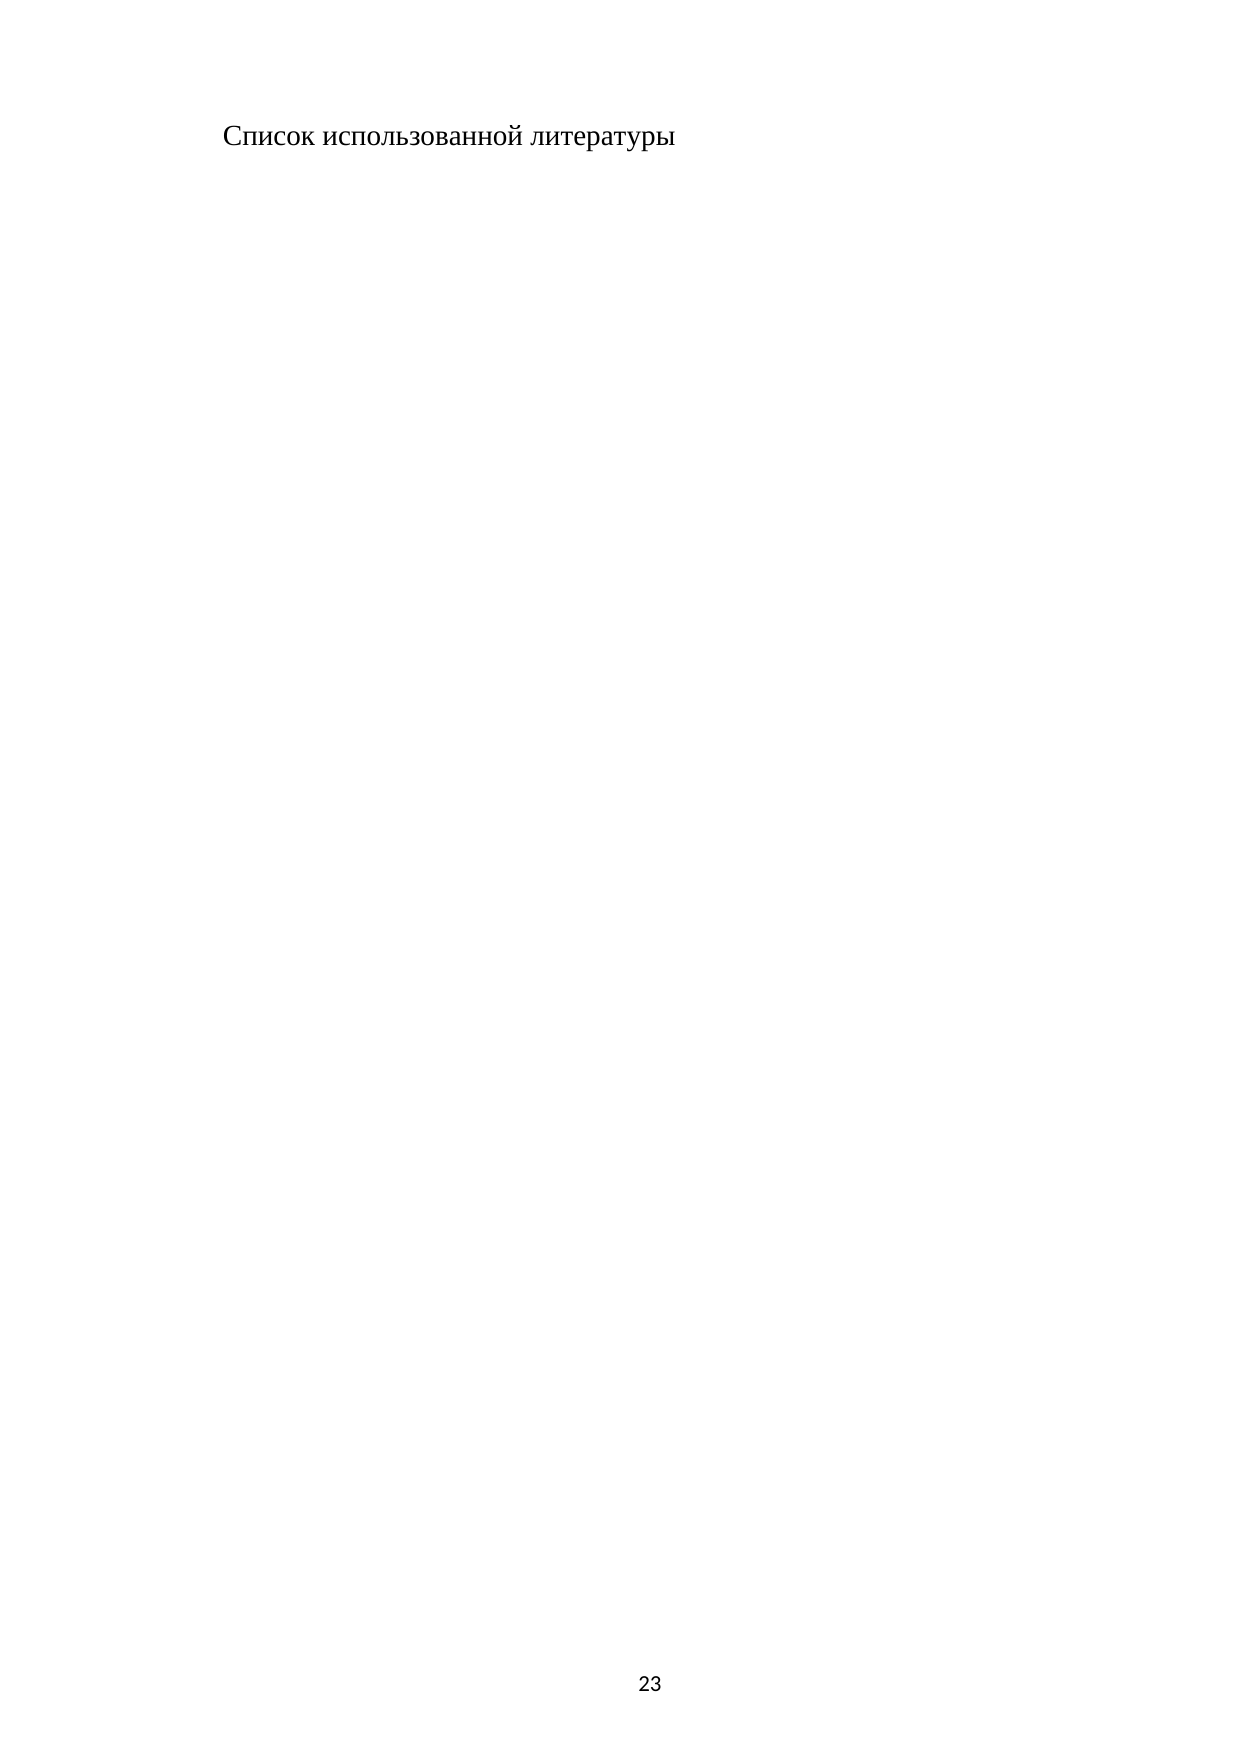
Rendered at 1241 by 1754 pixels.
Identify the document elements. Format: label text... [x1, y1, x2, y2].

text Список использованной литературы [148, 118, 1152, 152]
